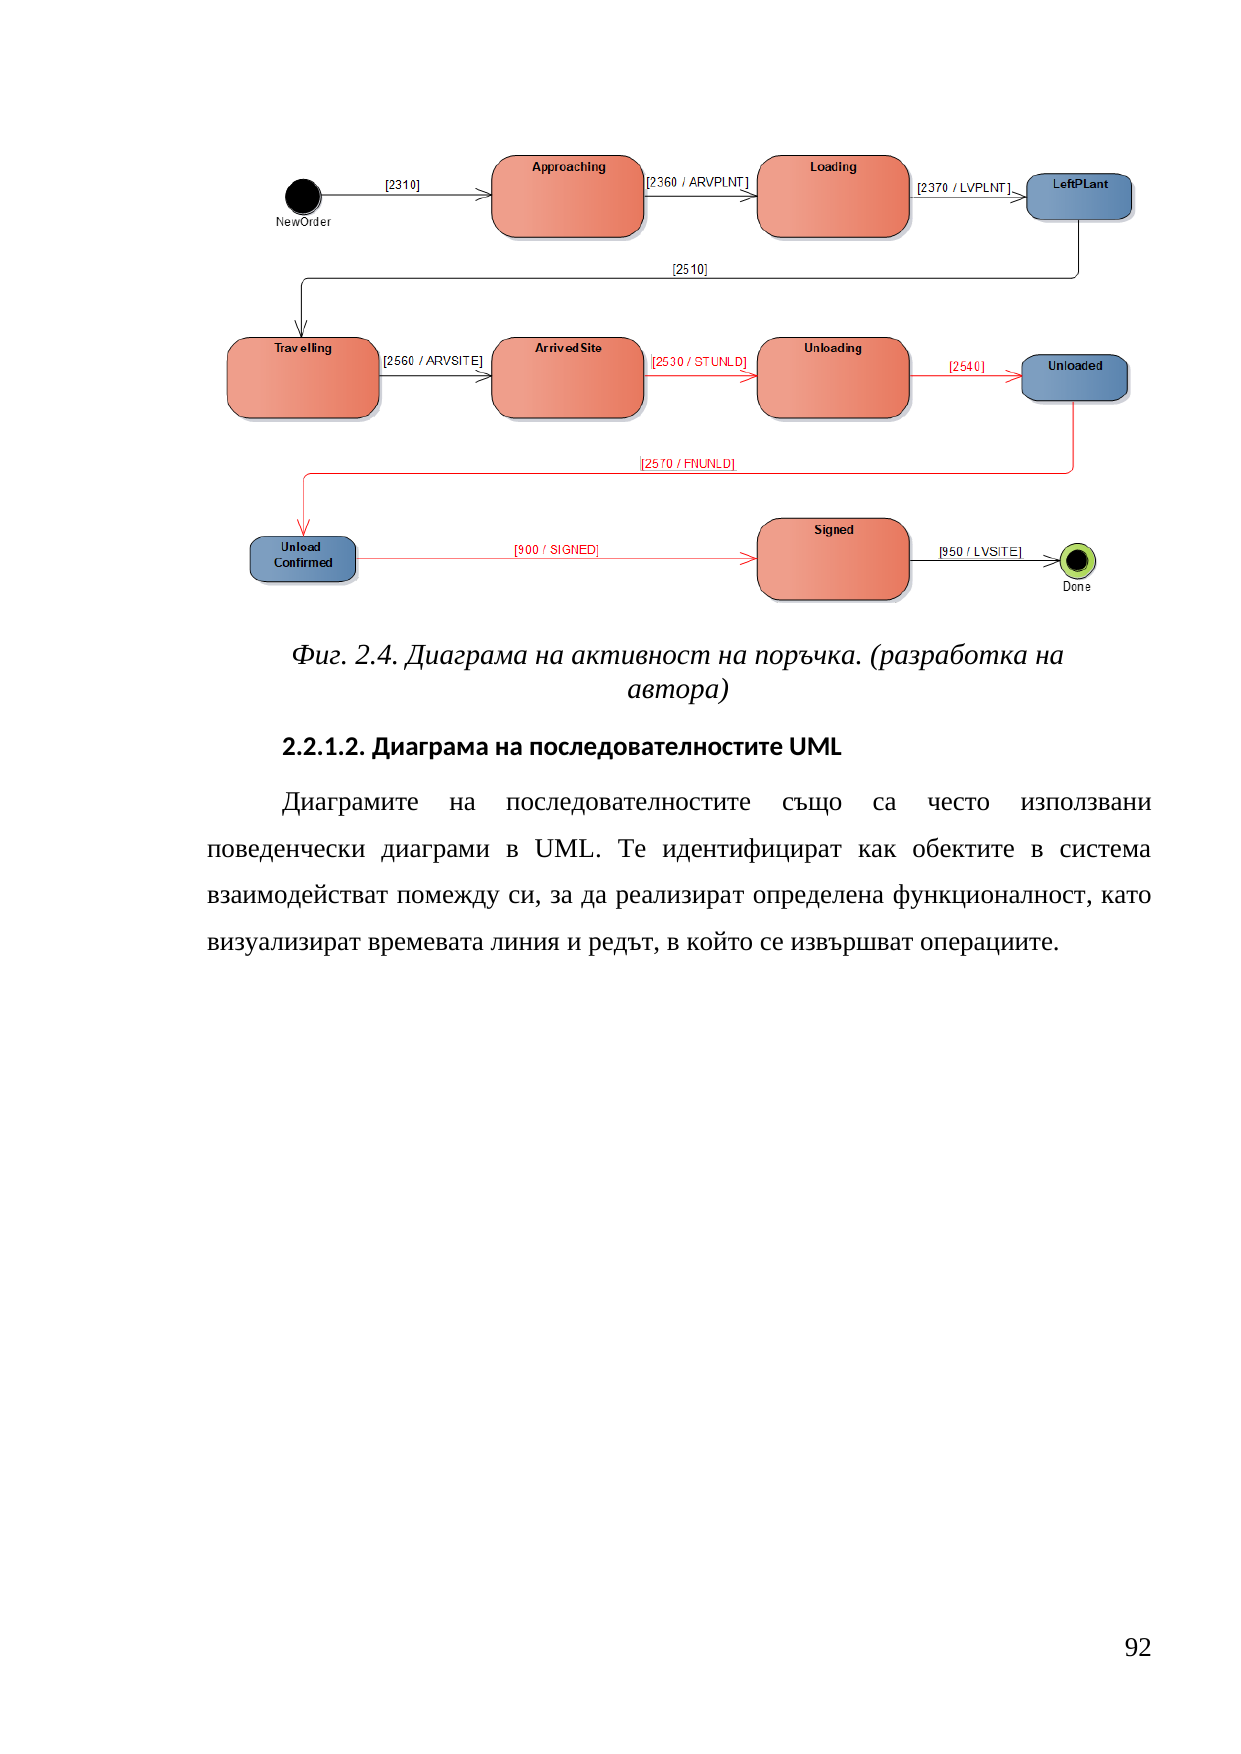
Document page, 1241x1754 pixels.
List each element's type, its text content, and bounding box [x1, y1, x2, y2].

picture [206, 143, 1152, 613]
text Диаграмите на последователностите също са често използвани поведенчески диаграми в UML. Те идентифицират как обектите в система взаимодействат помежду си, за да реализират определена функционалност, като визуализират времевата линия и редът, в който се извършват операциите. [207, 785, 1152, 956]
subtitle 2.2.1.2. Диаграма на последователностите UML [207, 729, 1152, 762]
title Фиг. 2.4. Диаграма на активност на поръчка. (разработка на автора) [266, 637, 1092, 704]
